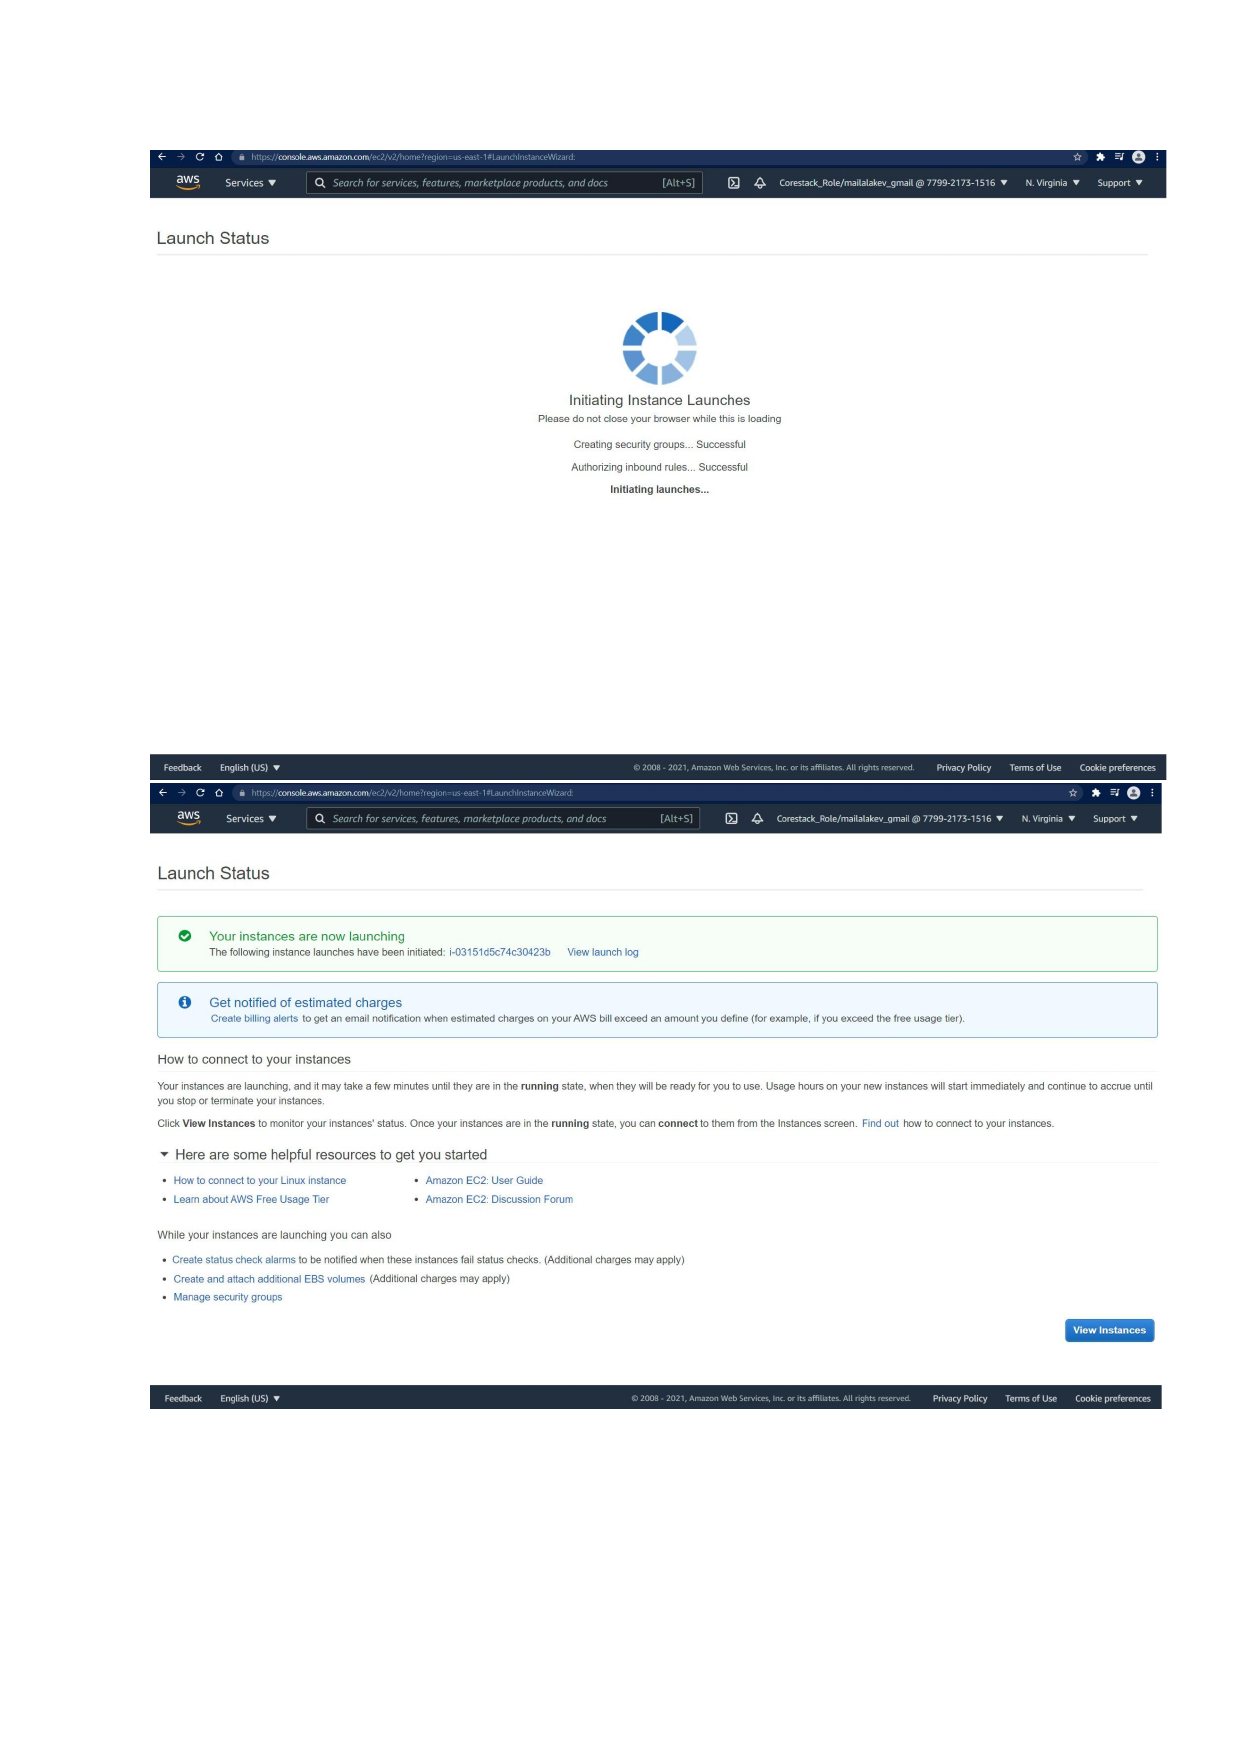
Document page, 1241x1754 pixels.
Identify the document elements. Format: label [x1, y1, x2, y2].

picture [150, 783, 1162, 1409]
picture [150, 150, 1167, 780]
